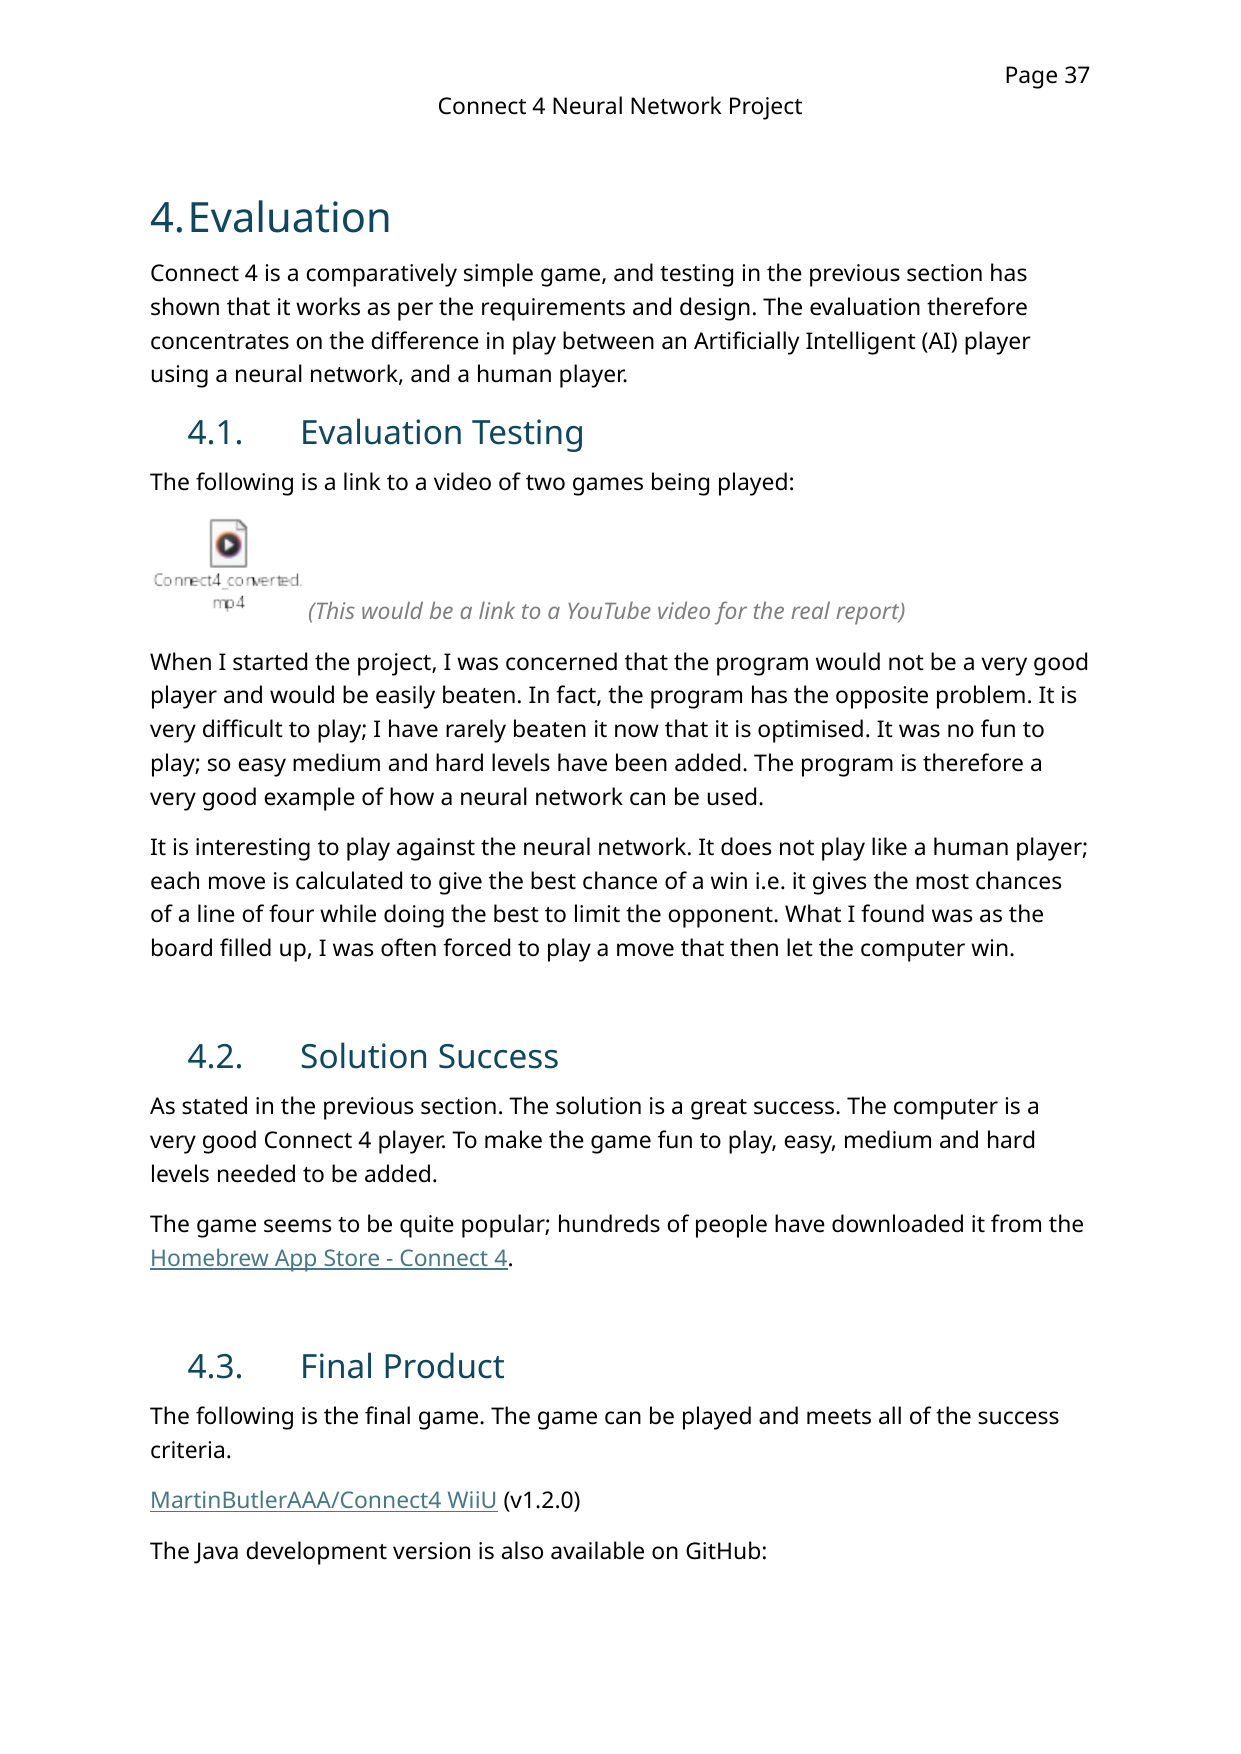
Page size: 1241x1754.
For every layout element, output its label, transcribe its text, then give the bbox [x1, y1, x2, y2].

text The game seems to be quite popular; hundreds of people have downloaded it from the Homebrew App Store - Connect 4. [150, 1208, 1090, 1273]
text The following is the final game. The game can be played and meets all of the success criteria. [150, 1400, 1090, 1465]
subtitle Final Product [187, 1343, 1090, 1388]
subtitle Evaluation [150, 187, 1090, 244]
text As stated in the previous section. The solution is a great success. The computer is a very good Connect 4 player. To make the game fun to play, easy, medium and hard levels needed to be added. [150, 1090, 1090, 1189]
text Connect 4 is a comparatively simple game, and testing in the previous section has shown that it works as per the requirements and design. The evaluation therefore concentrates on the difference in play between an Artificially Intelligent (AI) player using a neural network, and a human player. [150, 257, 1090, 389]
subtitle Evaluation Testing [187, 409, 1090, 454]
text (This would be a link to a YouTube video for the real report) [150, 516, 1090, 626]
text It is interesting to play against the neural network. It does not play like a human player; each move is calculated to give the best chance of a win i.e. it gives the most chances of a line of four while doing the best to limit the opponent. What I found was as the board filled up, I was often forced to play a move that then let the computer win. [150, 831, 1090, 963]
text The Java development version is also available on GitHub: [150, 1535, 1090, 1566]
text When I started the project, I was concerned that the program would not be a very good player and would be easily beaten. In fact, the program has the opposite problem. It is very difficult to play; I have rarely beaten it now that it is optimised. It was no fun to play; so easy medium and hard levels have been added. The program is therefore a very good example of how a neural network can be used. [150, 646, 1090, 812]
text MartinButlerAAA/Connect4 WiiU (v1.2.0) [150, 1484, 1090, 1516]
subtitle Solution Success [187, 1033, 1090, 1078]
text The following is a link to a video of two games being played: [150, 466, 1090, 497]
